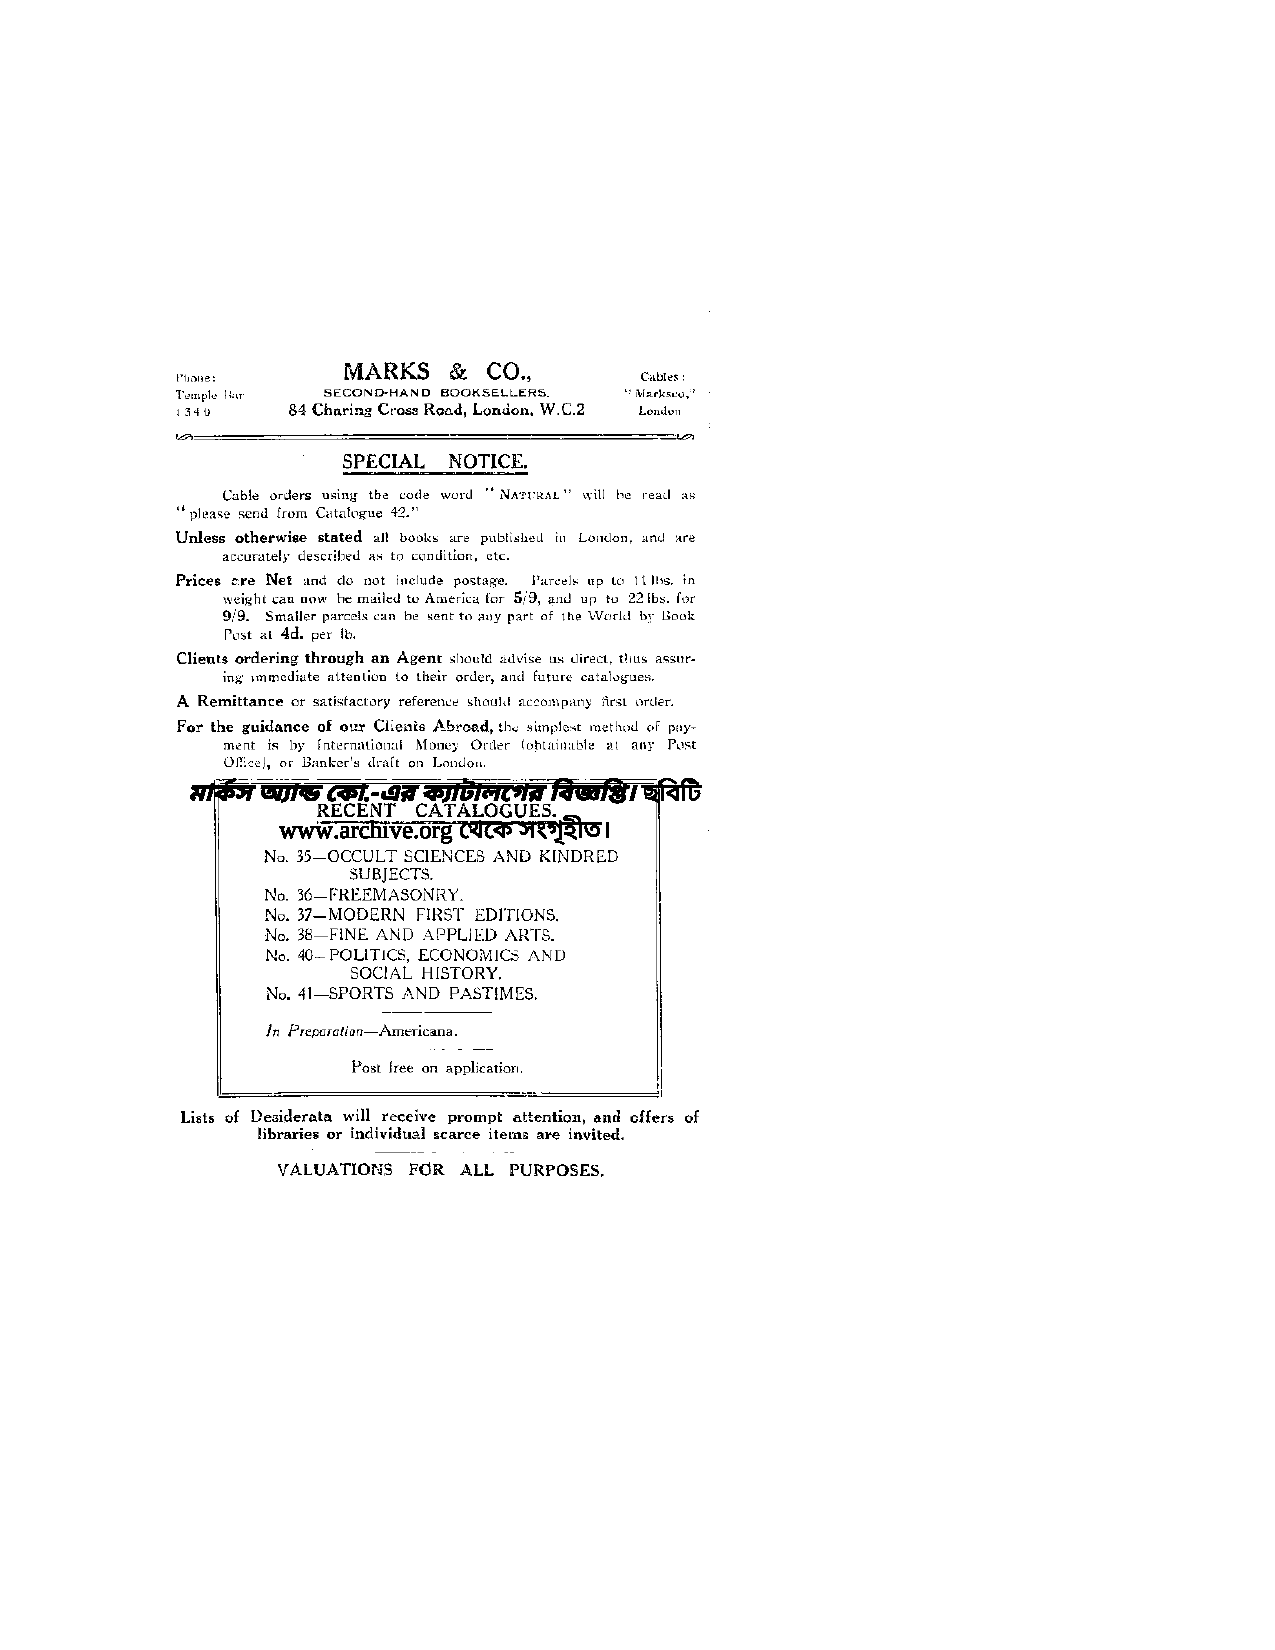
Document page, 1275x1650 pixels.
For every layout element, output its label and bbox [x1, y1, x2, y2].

picture [152, 310, 710, 1224]
